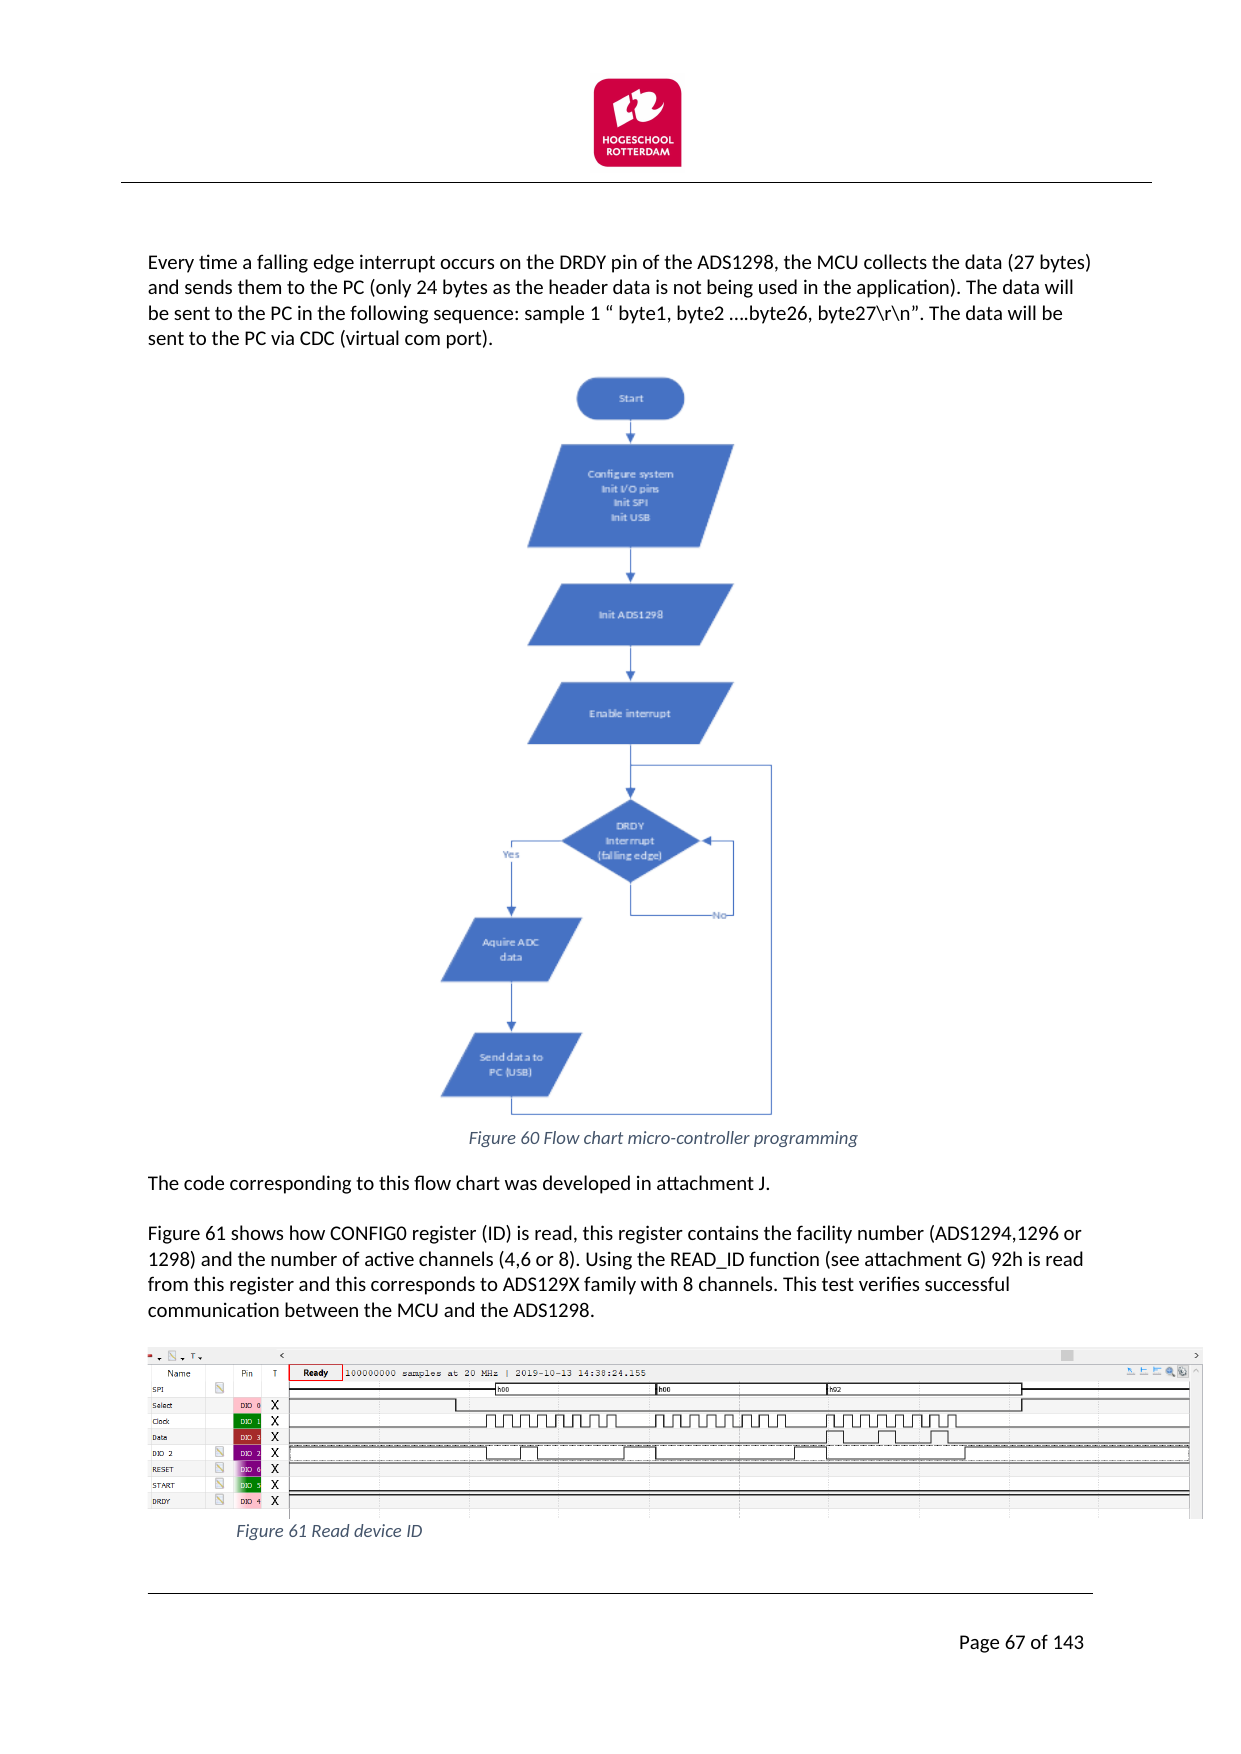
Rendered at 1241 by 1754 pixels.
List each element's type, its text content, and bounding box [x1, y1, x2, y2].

picture [590, 73, 685, 173]
picture [147, 1347, 1204, 1519]
text The code corresponding to this flow chart was developed in attachment J. [148, 1170, 1093, 1195]
text Figure 61 Read device ID [236, 1519, 1093, 1542]
text Every time a falling edge interrupt occurs on the DRDY pin of the ADS1298, the MCU collects the data (27 bytes) and sends them to the PC (only 24 bytes as the header data is not being used in the application). The data will be sent to the PC in the following sequence: sample 1 “ byte1, byte2 ….byte26, byte27\r\n”. The data will be sent to the PC via CDC (virtual com port). [148, 249, 1093, 351]
text Figure 60 Flow chart micro-controller programming [236, 1126, 1093, 1149]
text Figure 61 shows how CONFIG0 register (ID) is read, this register contains the facility number (ADS1294,1296 or 1298) and the number of active channels (4,6 or 8). Using the READ_ID function (see attachment G) 92h is read from this register and this corresponds to ADS129X family with 8 channels. This test verifies successful communication between the MCU and the ADS1298. [148, 1221, 1093, 1322]
